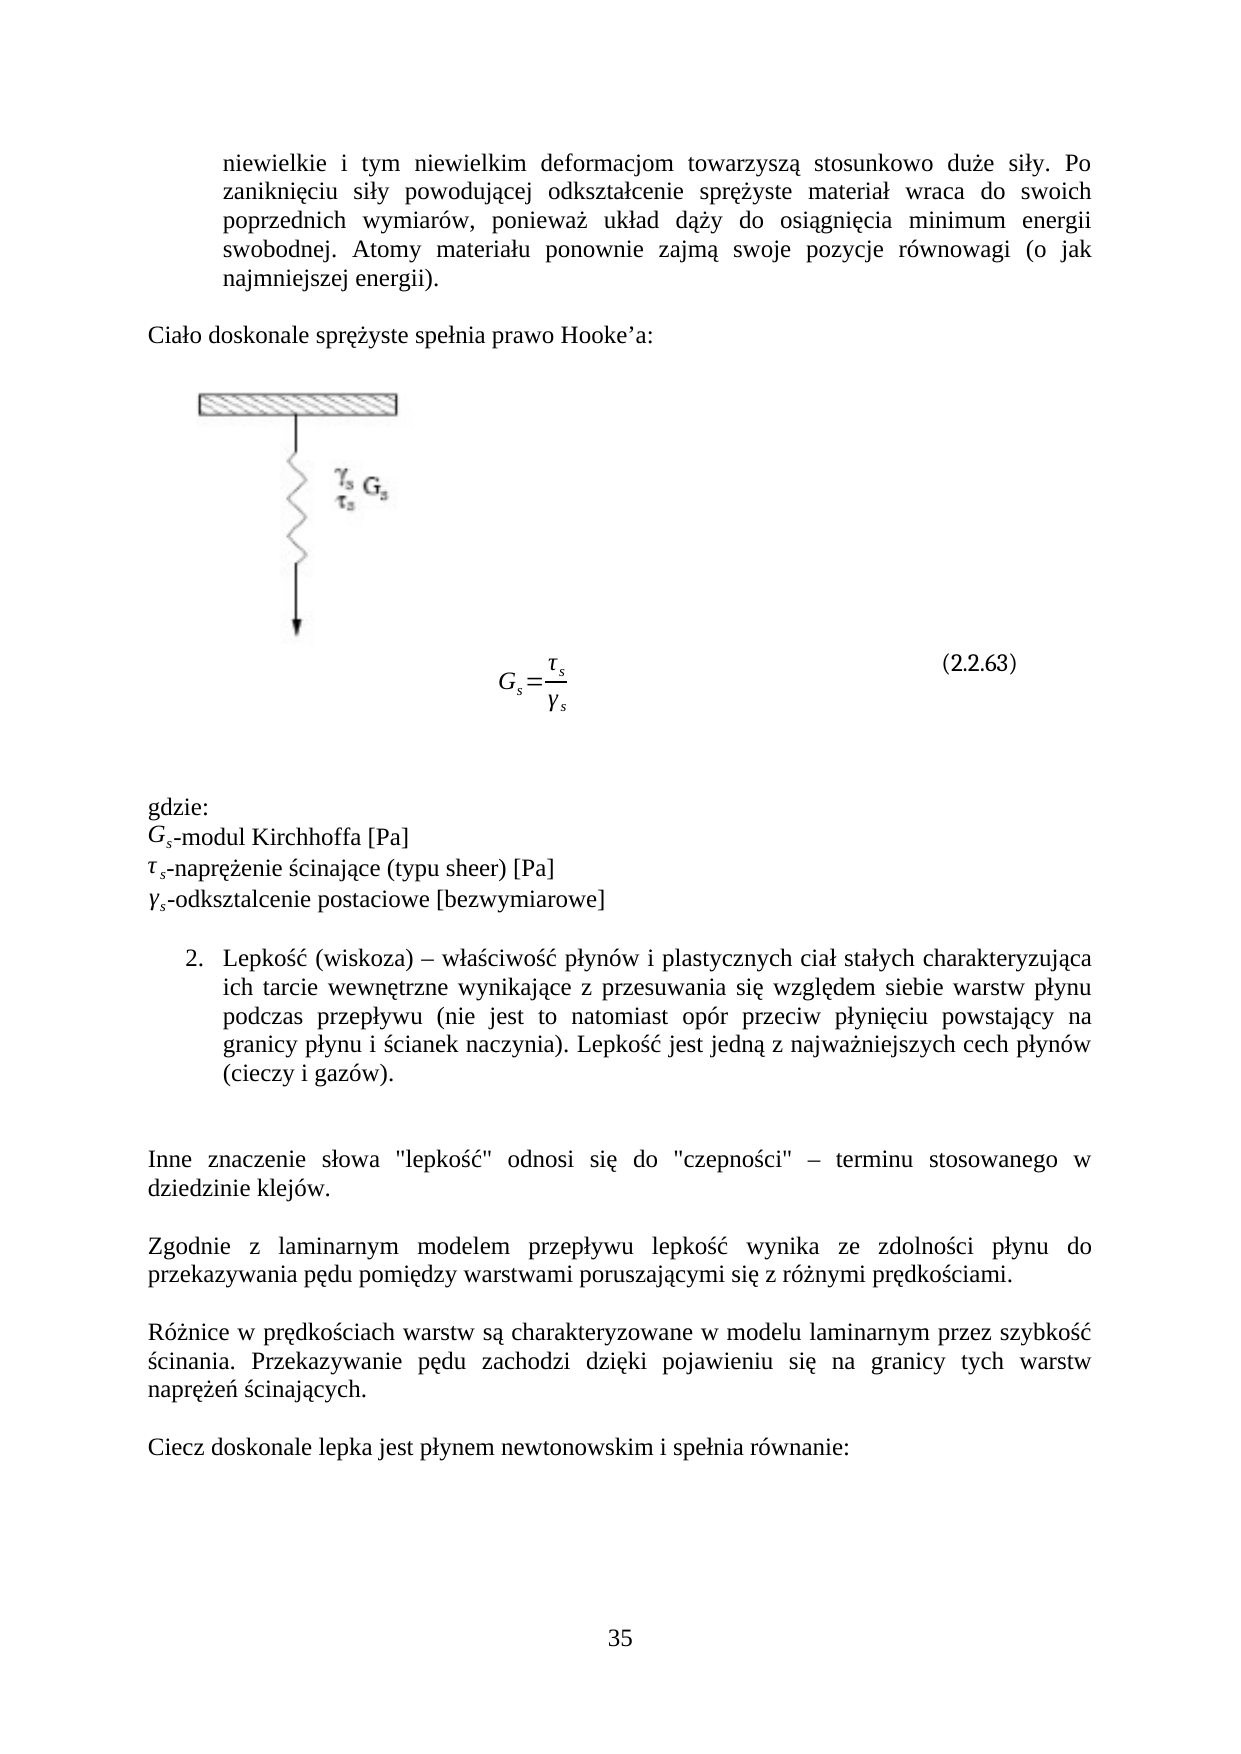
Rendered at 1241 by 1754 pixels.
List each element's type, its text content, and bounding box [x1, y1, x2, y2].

list Lepkość (wiskoza) – właściwość płynów i plastycznych ciał stałych charakteryzująca ich tarcie wewnętrzne wynikające z przesuwania się względem siebie warstw płynu podczas przepływu (nie jest to natomiast opór przeciw płynięciu powstający na granicy płynu i ścianek naczynia). Lepkość jest jedną z najważniejszych cech płynów (cieczy i gazów). [185, 943, 1092, 1087]
text Zgodnie z laminarnym modelem przepływu lepkość wynika ze zdolności płynu do przekazywania pędu pomiędzy warstwami poruszającymi się z różnymi prędkościami. [148, 1231, 1092, 1288]
text -odksztalcenie postaciowe [bezwymiarowe] [148, 883, 1092, 914]
text Inne znaczenie słowa "lepkość" odnosi się do "czepności" – terminu stosowanego w dziedzinie klejów. [148, 1144, 1092, 1202]
text gdzie: [148, 792, 1092, 821]
text Ciecz doskonale lepka jest płynem newtonowskim i spełnia równanie: [148, 1432, 1092, 1461]
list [185, 148, 1092, 291]
text Ciało doskonale sprężyste spełnia prawo Hooke’a: [148, 320, 1092, 349]
text -modul Kirchhoffa [Pa] [148, 821, 1092, 852]
picture [147, 377, 471, 649]
text -naprężenie ścinające (typu sheer) [Pa] [148, 852, 1092, 883]
text Różnice w prędkościach warstw są charakteryzowane w modelu laminarnym przez szybkość ścinania. Przekazywanie pędu zachodzi dzięki pojawieniu się na granicy tych warstw naprężeń ścinających. [148, 1317, 1092, 1403]
table_header [136, 649, 930, 763]
